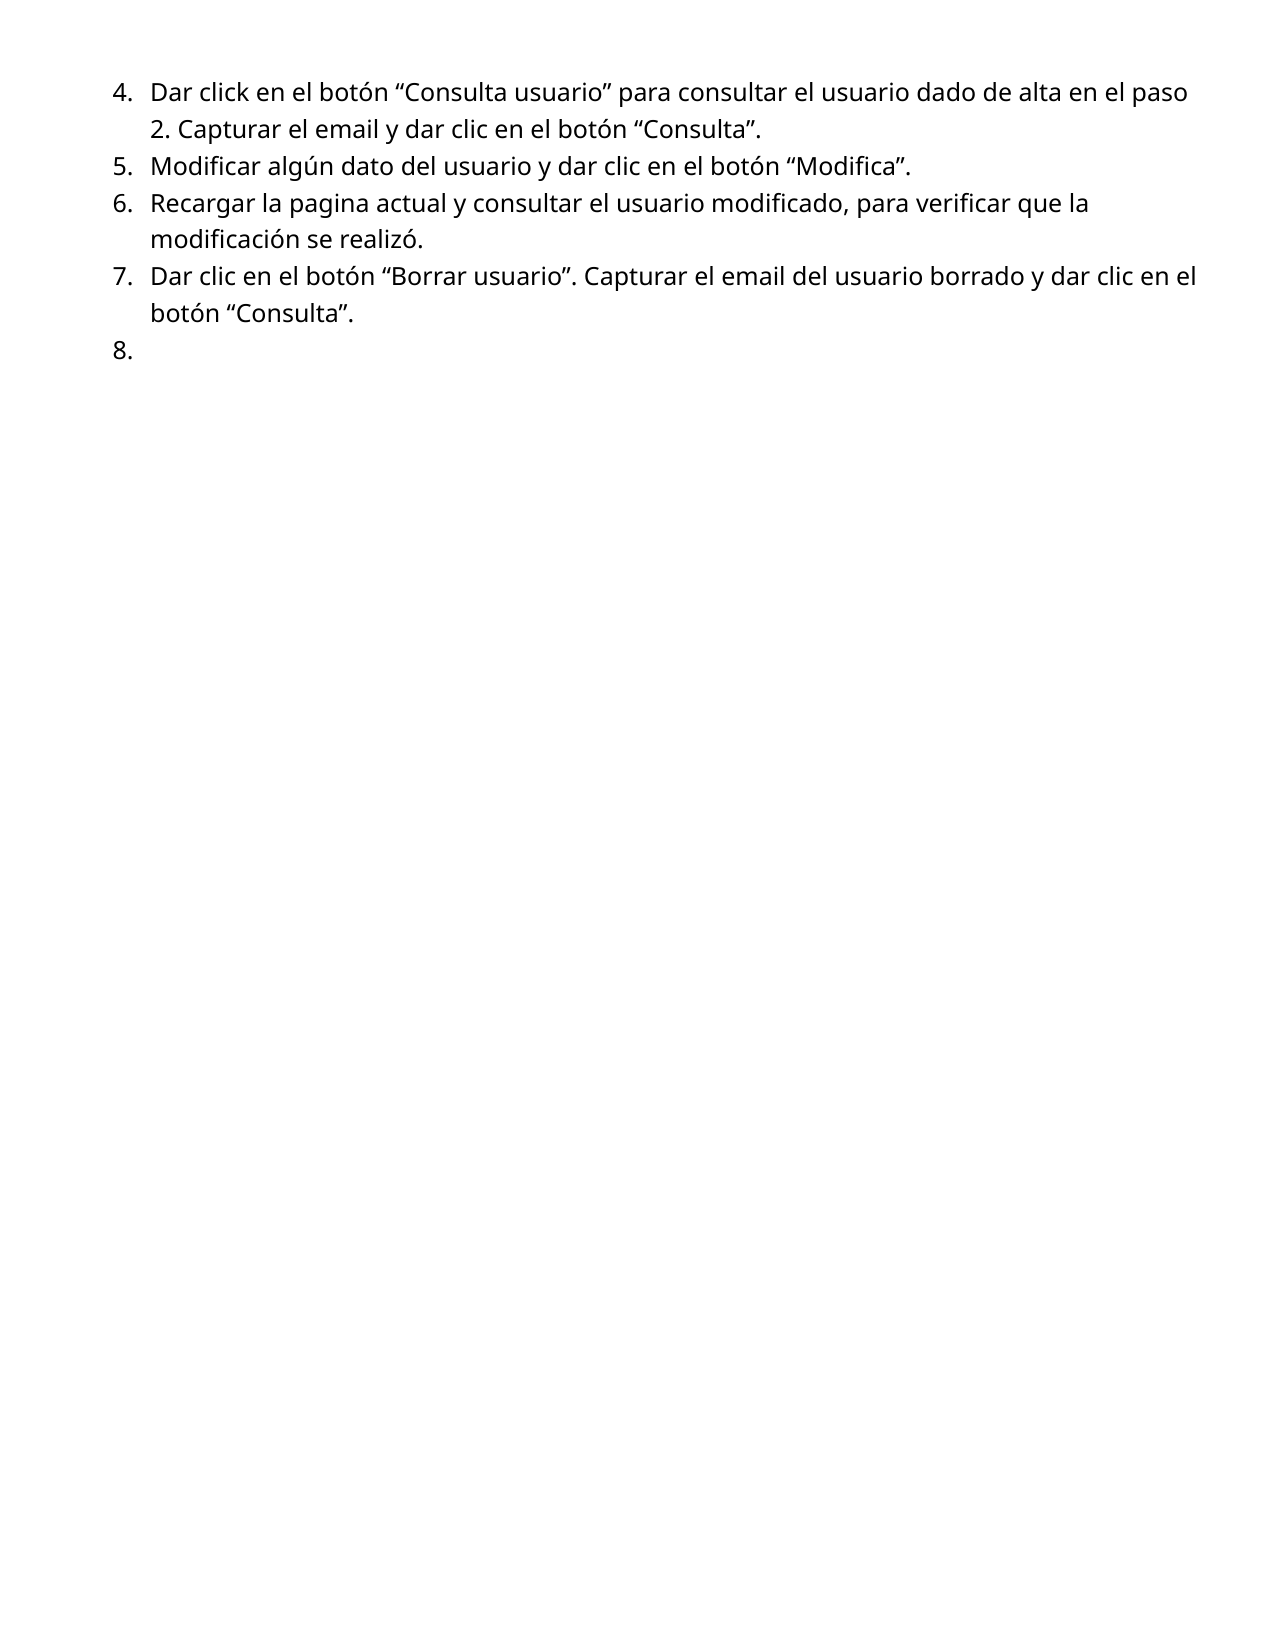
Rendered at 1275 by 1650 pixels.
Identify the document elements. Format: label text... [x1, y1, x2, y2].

list Dar clic en el botón “Borrar usuario”. Capturar el email del usuario borrado y dar clic en el botón “Consulta”. [112, 259, 1200, 330]
list Recargar la pagina actual y consultar el usuario modificado, para verificar que la modificación se realizó. [112, 185, 1200, 256]
list Modificar algún dato del usuario y dar clic en el botón “Modifica”. [112, 148, 1200, 183]
list Dar click en el botón “Consulta usuario” para consultar el usuario dado de alta en el paso 2. Capturar el email y dar clic en el botón “Consulta”. [112, 75, 1200, 146]
